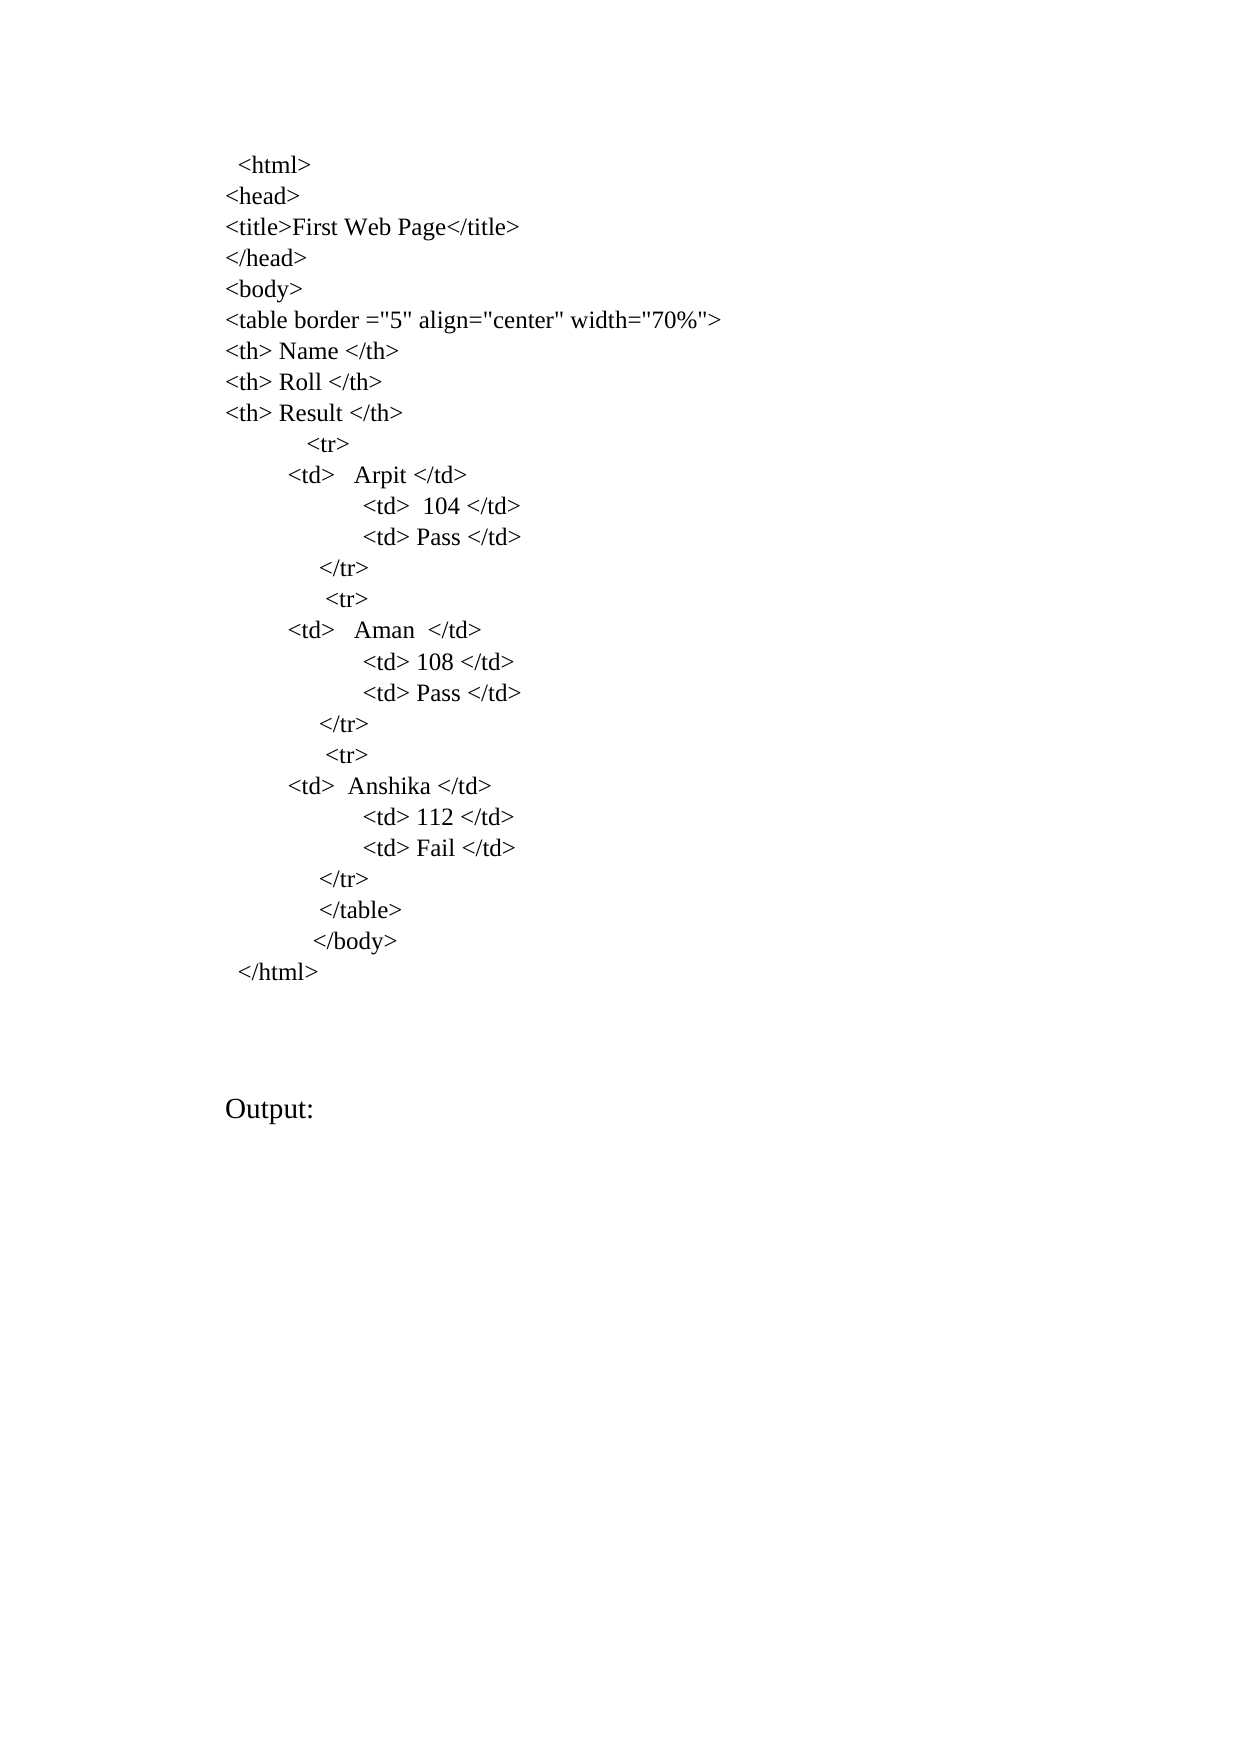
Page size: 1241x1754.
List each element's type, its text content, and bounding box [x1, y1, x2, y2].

list <title>First Web Page</title> [225, 212, 1090, 241]
list <table border ="5" align="center" width="70%"> [225, 305, 1090, 334]
list </body> [225, 926, 1090, 955]
list <td> Arpit </td> [225, 460, 1090, 489]
list <tr> [225, 584, 1090, 613]
list <html> [225, 150, 1090, 179]
list <tr> [225, 740, 1090, 768]
list </tr> [225, 553, 1090, 582]
list </html> [225, 957, 1090, 986]
list <td> 104 </td> [225, 491, 1090, 520]
list </tr> [225, 709, 1090, 737]
list </tr> [225, 864, 1090, 893]
list <td> Pass </td> [225, 522, 1090, 551]
list <body> [225, 274, 1090, 303]
list <tr> [225, 429, 1090, 458]
list <head> [225, 181, 1090, 210]
list </head> [225, 243, 1090, 272]
list <th> Name </th> [225, 336, 1090, 365]
list <th> Result </th> [225, 398, 1090, 427]
list <td> Pass </td> [225, 678, 1090, 706]
list <th> Roll </th> [225, 367, 1090, 396]
list <td> 112 </td> [225, 802, 1090, 831]
list <td> Aman </td> [225, 616, 1090, 644]
list <td> Fail </td> [225, 833, 1090, 862]
list Output: [225, 1091, 1090, 1125]
list <td> Anshika </td> [225, 771, 1090, 799]
list </table> [225, 895, 1090, 924]
list <td> 108 </td> [225, 647, 1090, 675]
